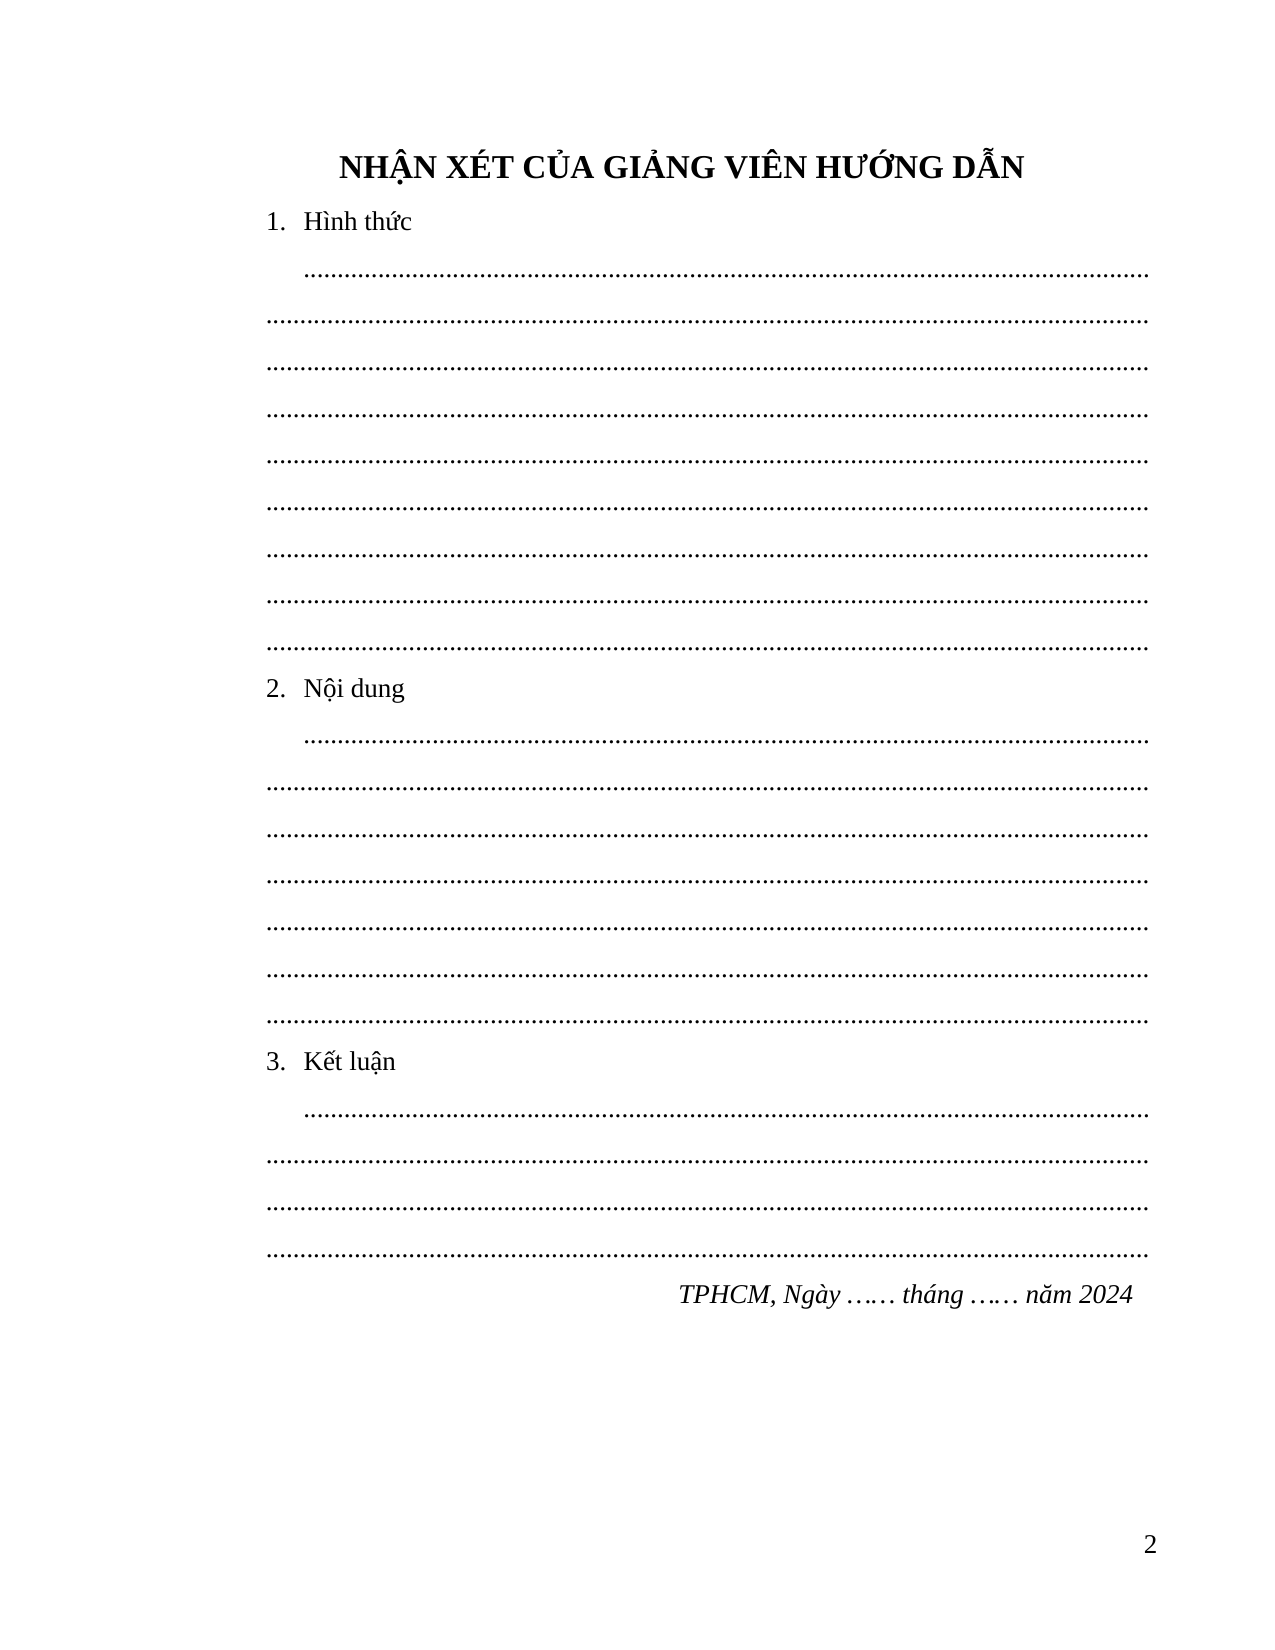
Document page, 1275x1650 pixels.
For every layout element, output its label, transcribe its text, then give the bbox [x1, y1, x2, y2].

text TPHCM, Ngày …… tháng …… năm 2024 [207, 1278, 1157, 1310]
list Kết luận [266, 1045, 1157, 1076]
text NHẬN XÉT CỦA GIẢNG VIÊN HƯỚNG DẪN [207, 148, 1157, 186]
list Hình thức [266, 205, 1157, 236]
list Nội dung [266, 672, 1157, 703]
